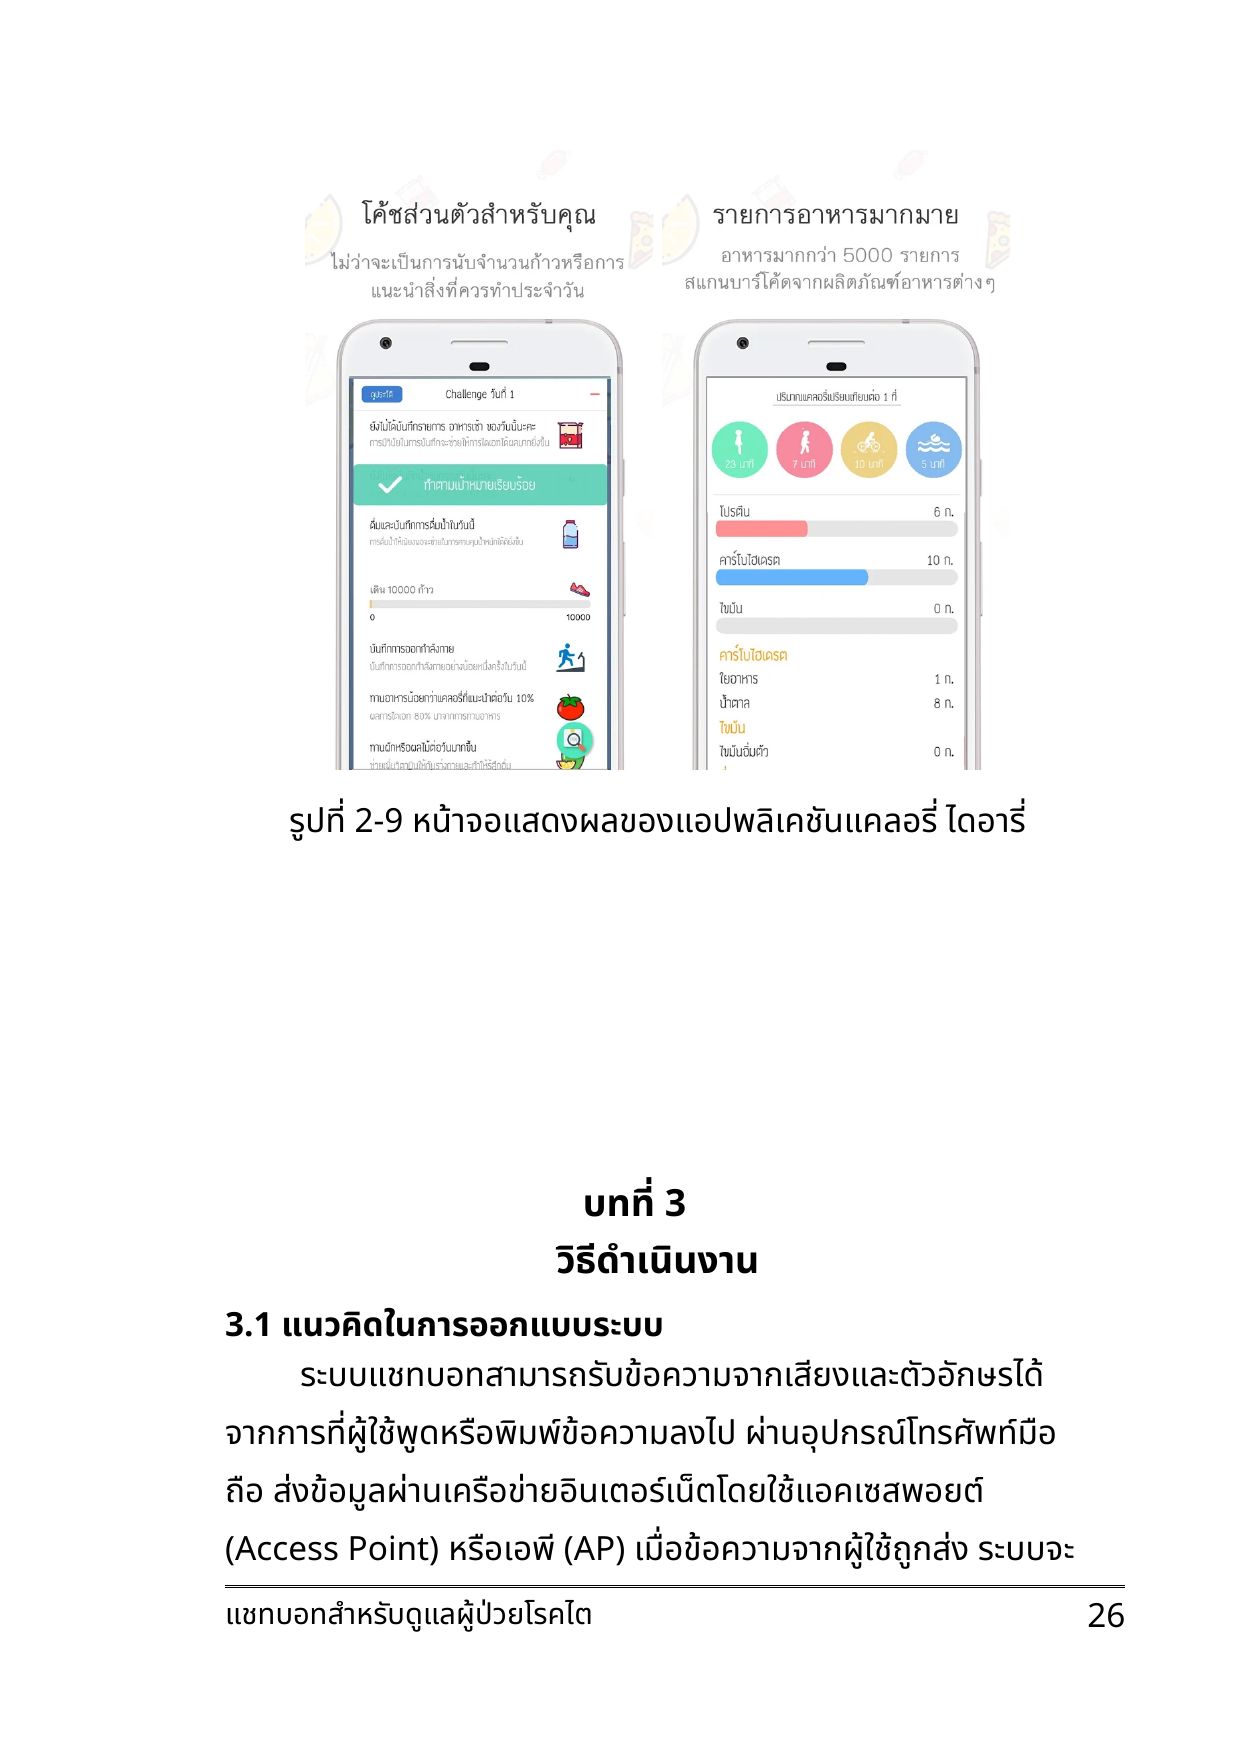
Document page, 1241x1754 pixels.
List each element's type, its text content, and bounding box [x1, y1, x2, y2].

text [225, 1351, 1090, 1576]
subtitle วิธีดำเนินงาน [225, 1176, 1090, 1290]
picture [662, 150, 1011, 770]
picture [305, 150, 654, 770]
subtitle แนวคิดในการออกแบบระบบ [225, 1301, 1090, 1351]
text รูปที่ 2-9 หน้าจอแสดงผลของแอปพลิเคชันแคลอรี่ ไดอารี่ [225, 797, 1090, 848]
